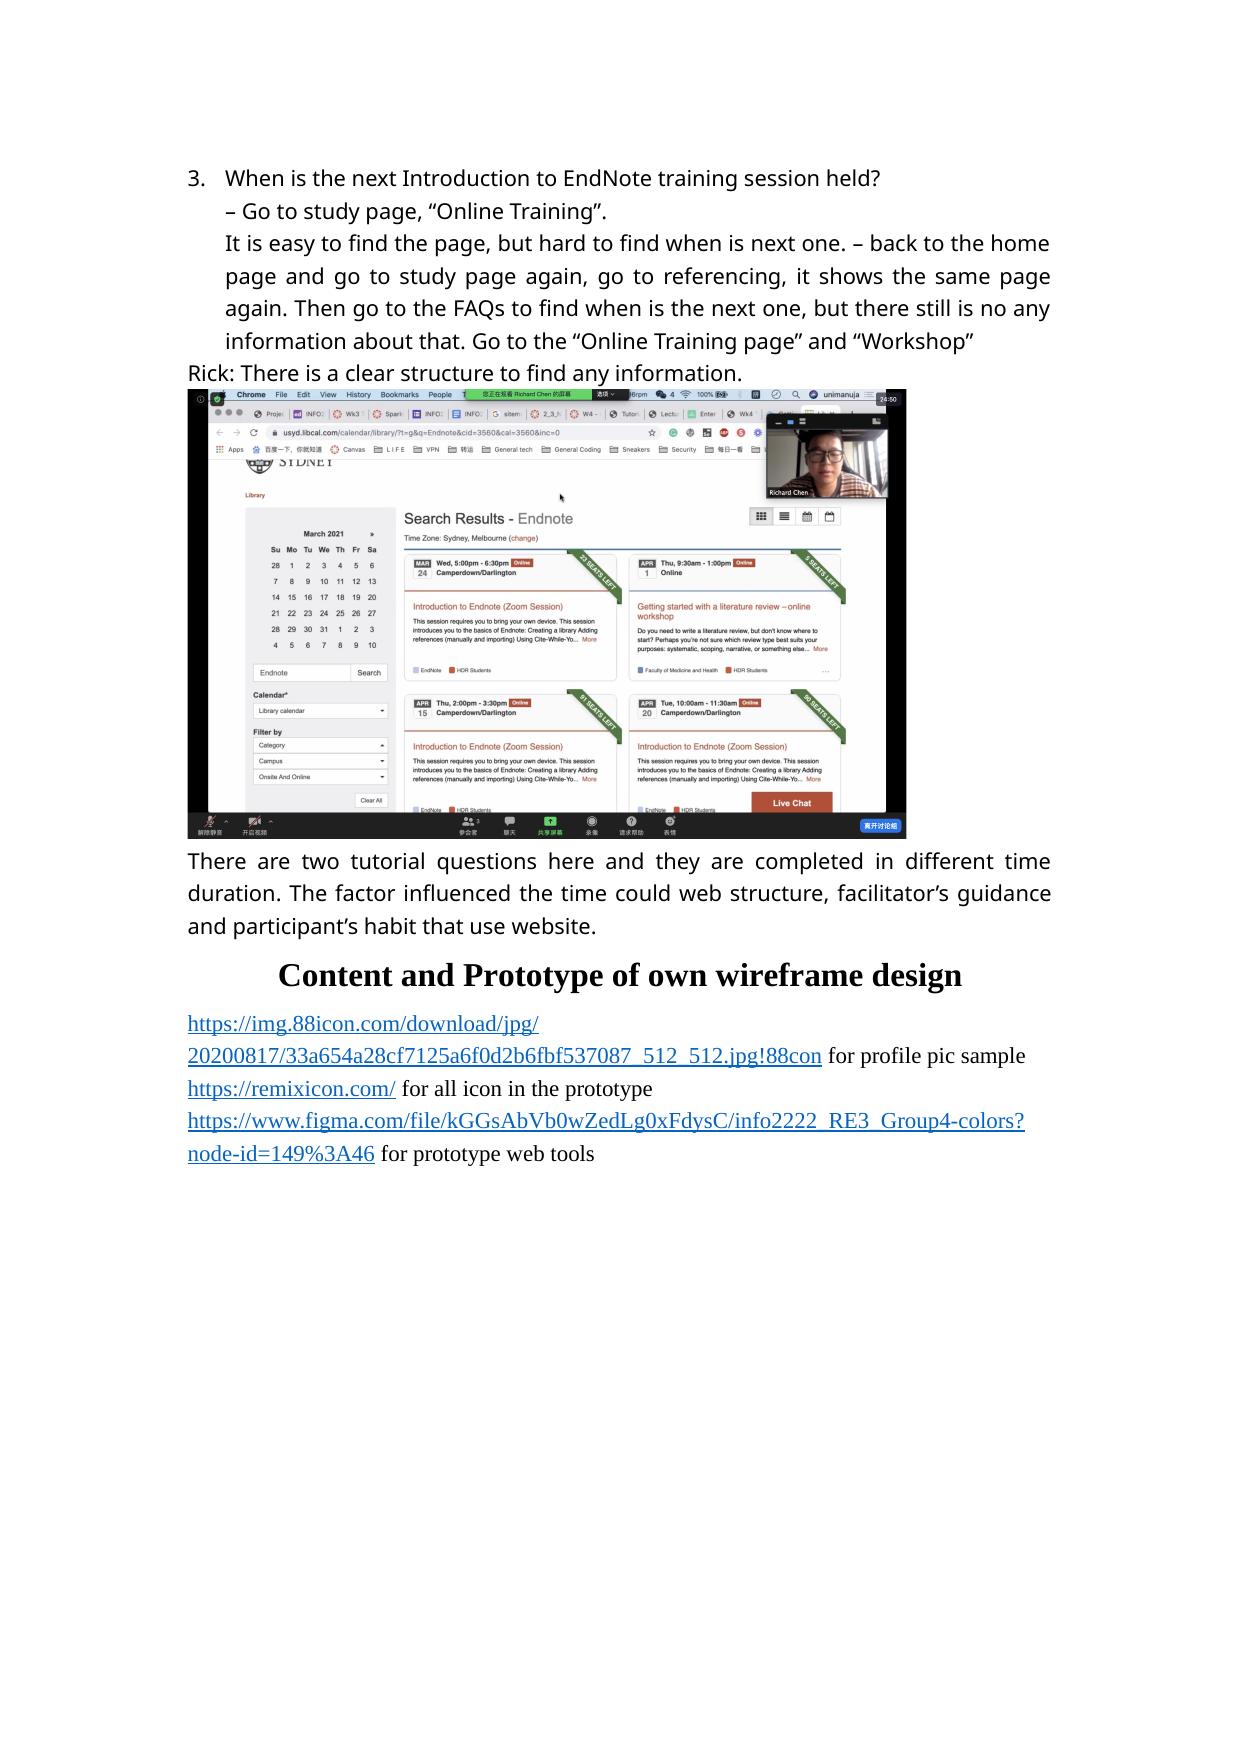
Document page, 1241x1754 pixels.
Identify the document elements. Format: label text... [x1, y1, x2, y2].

text https://remixicon.com/ for all icon in the prototype [187, 1072, 1053, 1104]
text https://img.88icon.com/download/jpg/20200817/33a654a28cf7125a6f0d2b6fbf537087_512_512.jpg!88con for profile pic sample [187, 1007, 1053, 1072]
list – Go to study page, “Online Training”. [225, 194, 1053, 227]
text There are two tutorial questions here and they are completed in different time duration. The factor influenced the time could web structure, facilitator’s guidance and participant’s habit that use website. [187, 844, 1053, 942]
picture [187, 389, 907, 839]
text Content and Prototype of own wireframe design [187, 942, 1053, 1007]
text Rick: There is a clear structure to find any information. [187, 357, 1053, 389]
text https://www.figma.com/file/kGGsAbVb0wZedLg0xFdysC/info2222_RE3_Group4-colors?node-id=149%3A46 for prototype web tools [187, 1104, 1053, 1169]
list When is the next Introduction to EndNote training session held? [187, 162, 1053, 194]
list It is easy to find the page, but hard to find when is next one. – back to the home page and go to study page again, go to referencing, it shows the same page again. Then go to the FAQs to find when is the next one, but there still is no any information about that. Go to the “Online Training page” and “Workshop” [225, 227, 1053, 357]
